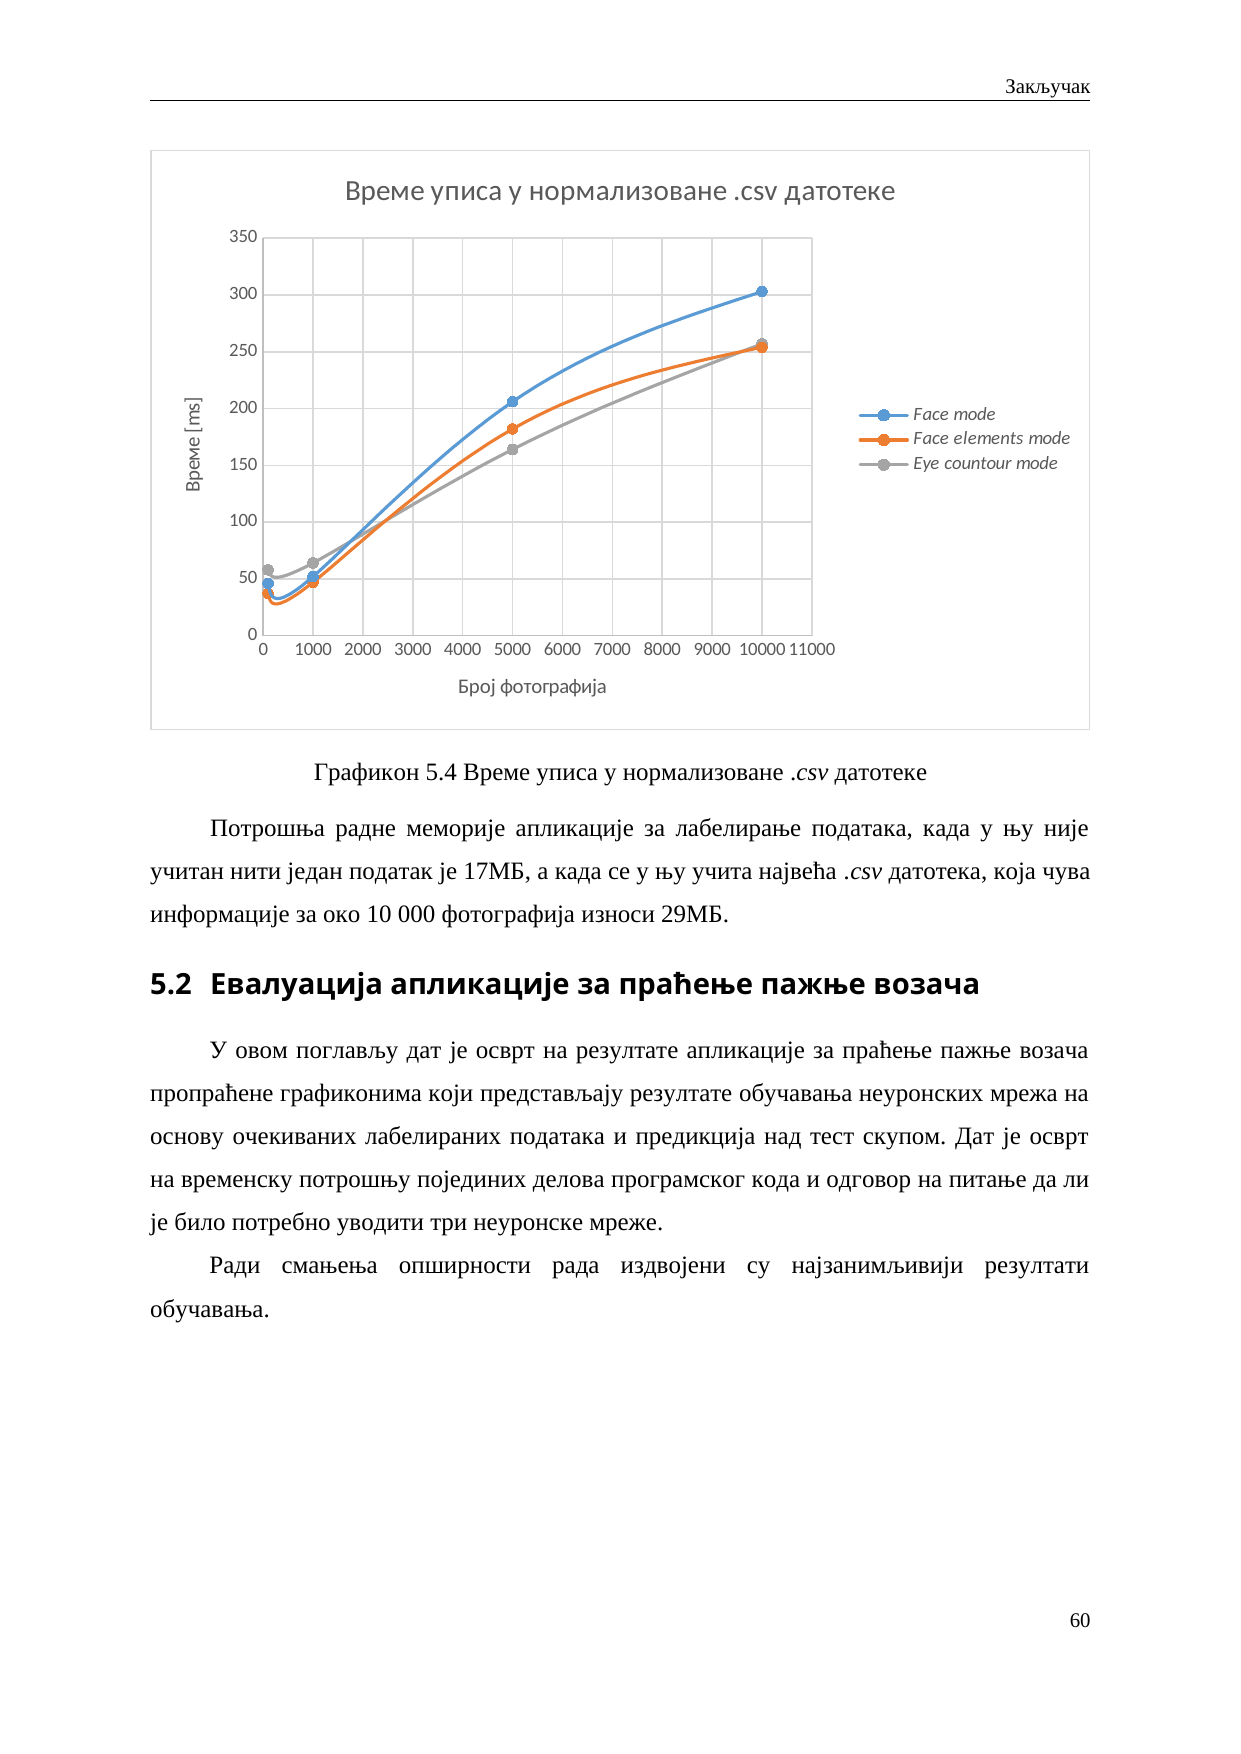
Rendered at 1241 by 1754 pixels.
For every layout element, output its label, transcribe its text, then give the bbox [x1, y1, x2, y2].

text Ради смањења опширности рада издвојени су најзанимљивији резултати обучавања. [150, 1251, 1090, 1322]
text У овом поглављу дат је осврт на резултате апликације за праћење пажње возача пропраћене графиконима који представљају резултате обучавања неуронских мрежа на основу очекиваних лабелираних података и предикција над тест скупом. Дат је осврт на временску потрошњу појединих делова програмског кода и одговор на питање да ли је било потребно уводити три неуронске мреже. [150, 1035, 1090, 1236]
text Потрошња радне меморије апликације за лабелирање података, када у њу није учитан нити један податак је 17МБ, а када се у њу учита највећа .csv датотека, која чува информације за око 10 000 фотографија износи 29МБ. [150, 813, 1090, 928]
subtitle Евалуација апликације за праћење пажње возача [150, 963, 1090, 1003]
